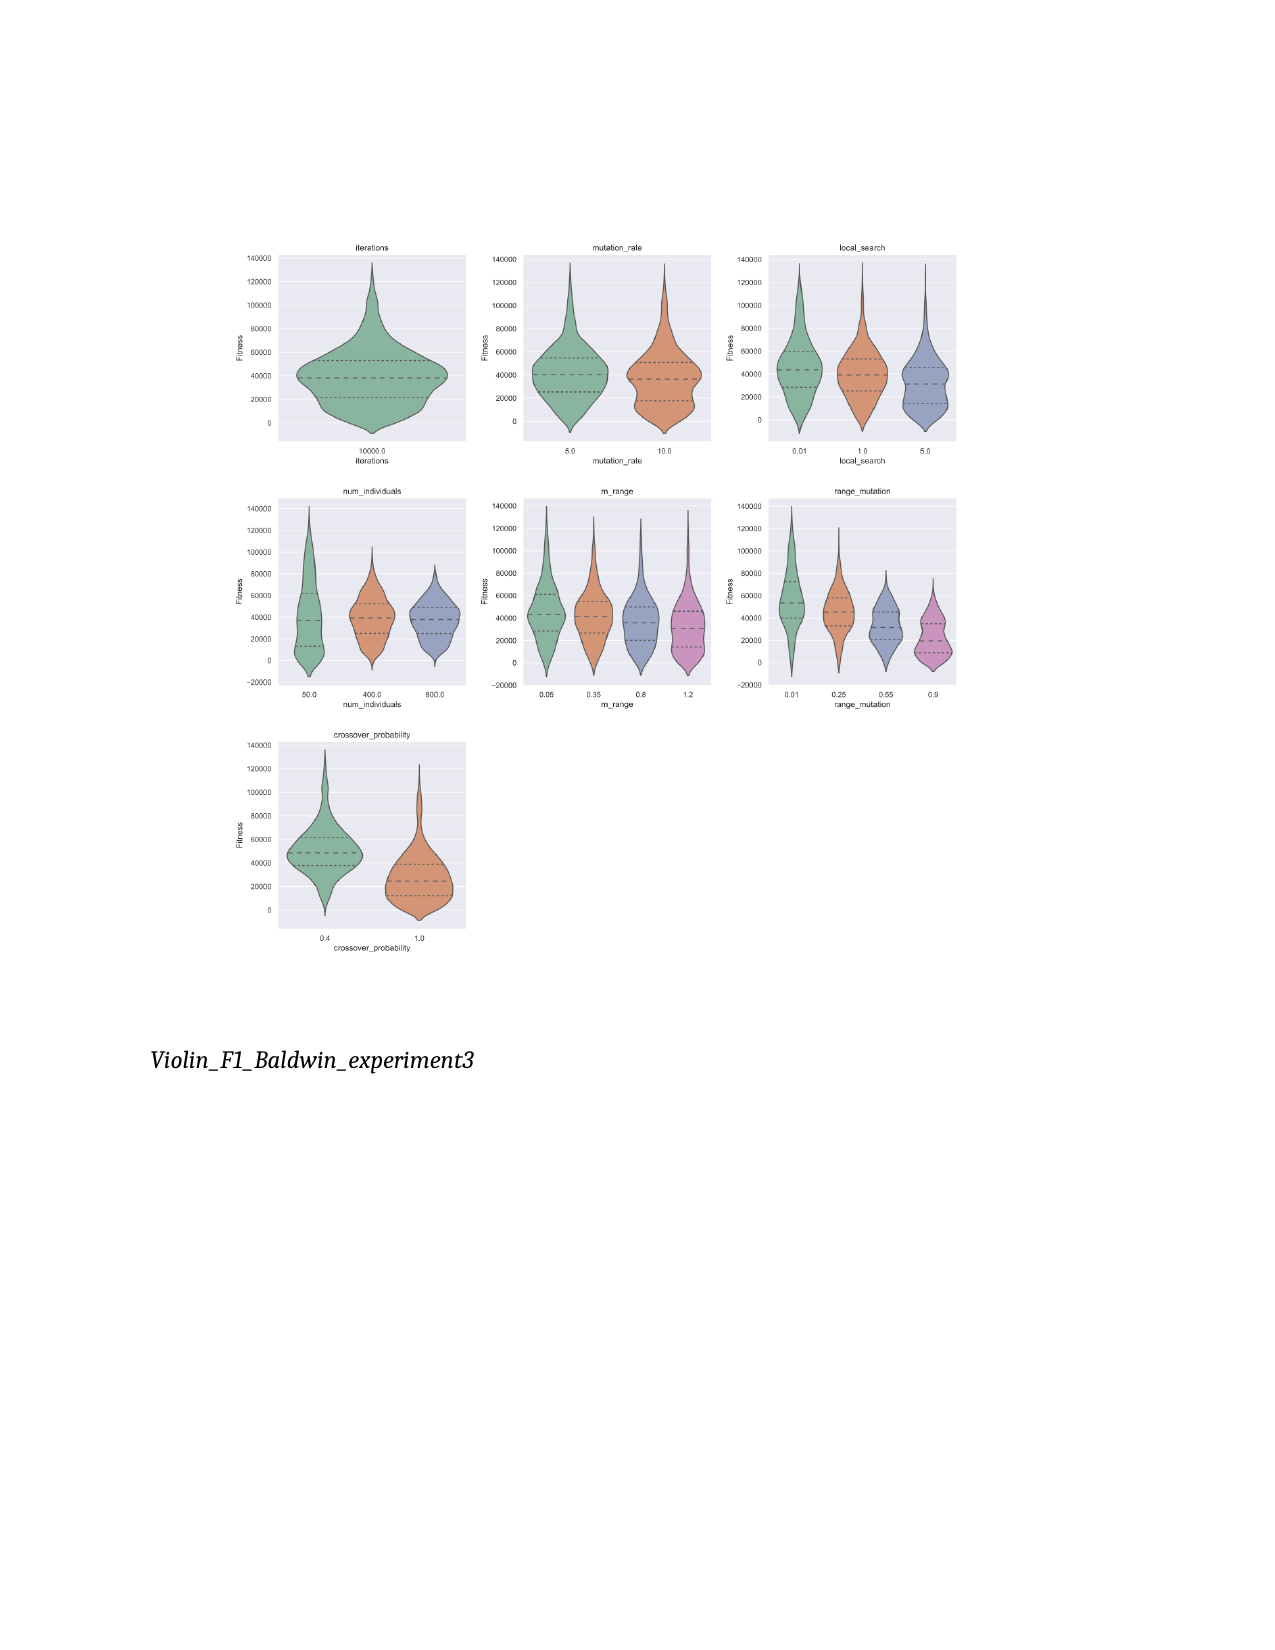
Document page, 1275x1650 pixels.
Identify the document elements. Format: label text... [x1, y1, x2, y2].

picture [168, 150, 1044, 1025]
text Violin_F1_Baldwin_experiment3 [150, 1046, 1125, 1074]
